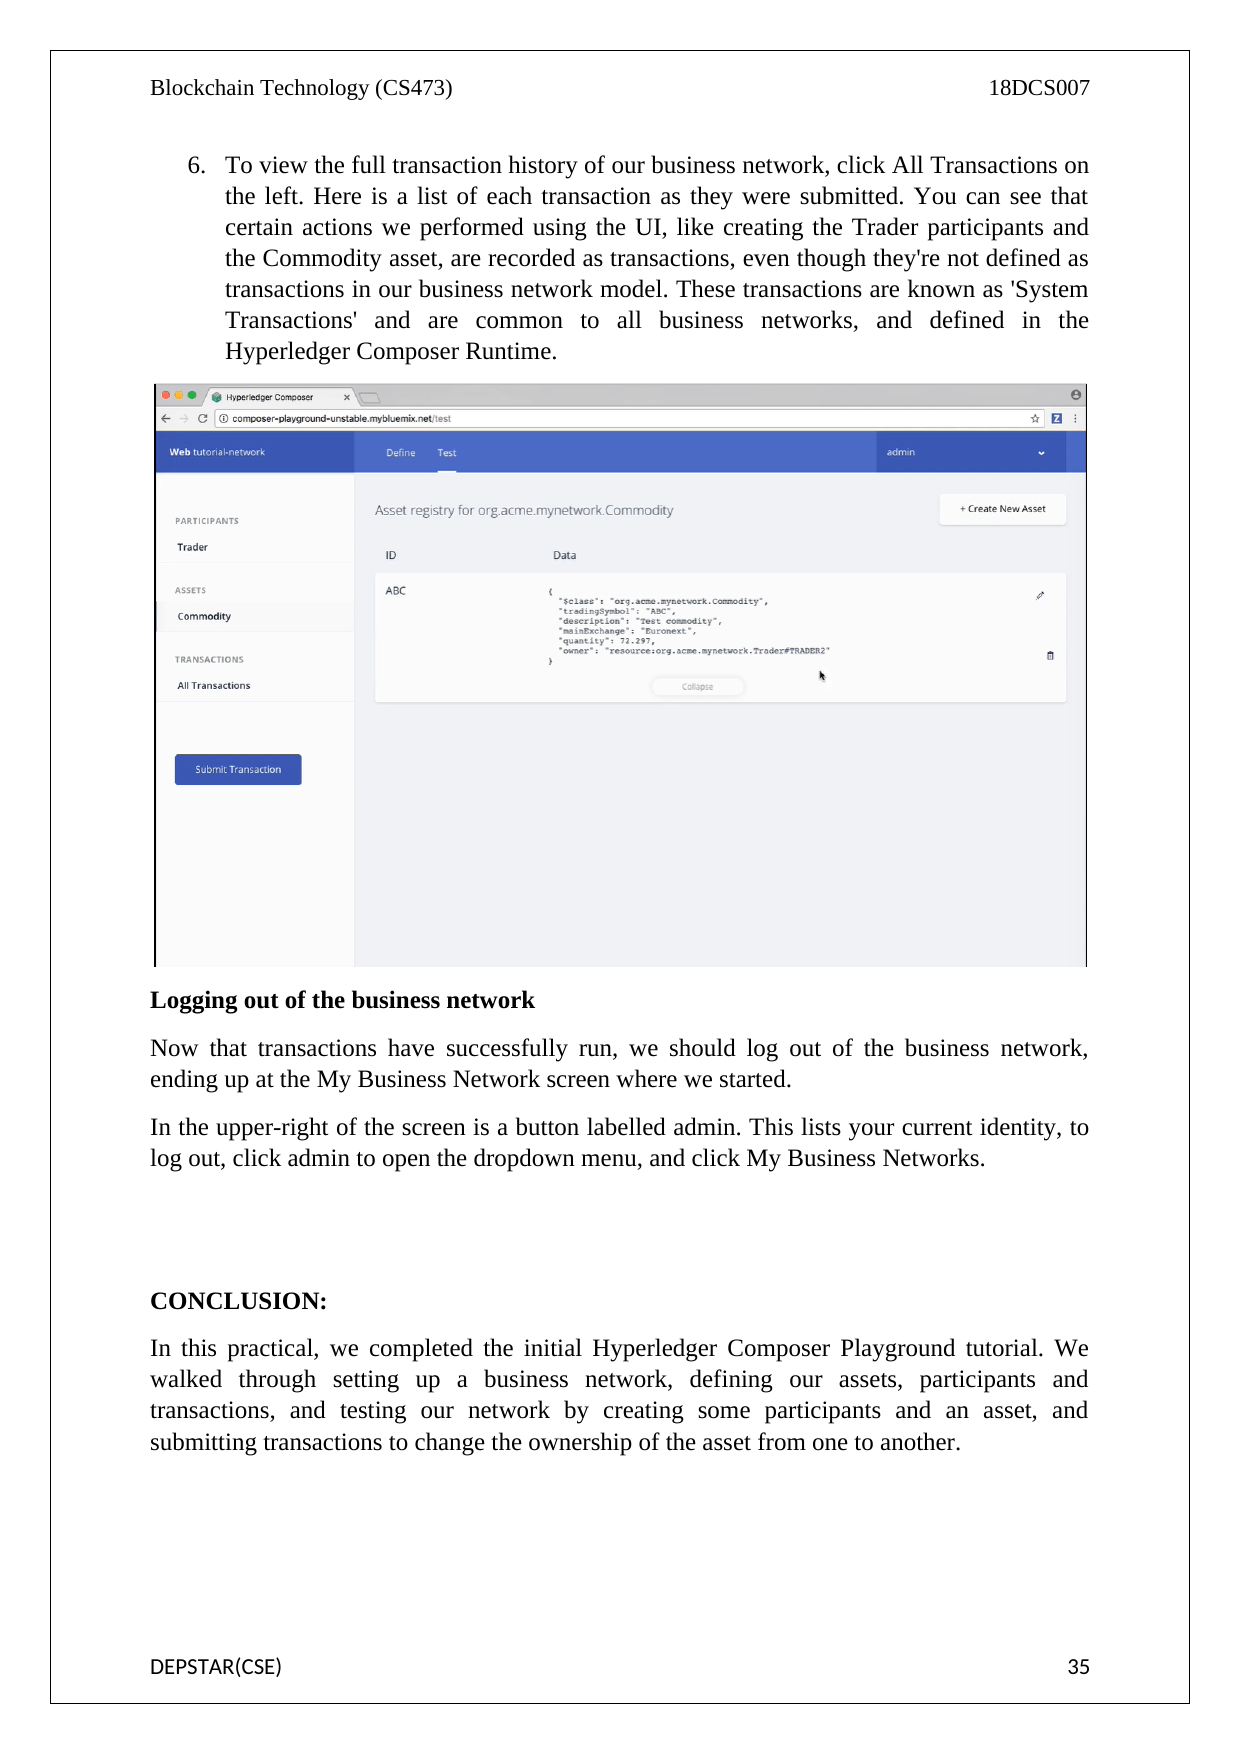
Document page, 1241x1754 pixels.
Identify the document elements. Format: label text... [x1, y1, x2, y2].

picture [154, 383, 1087, 967]
text Logging out of the business network [150, 985, 1090, 1014]
text In this practical, we completed the initial Hyperledger Composer Playground tutorial. We walked through setting up a business network, defining our assets, participants and transactions, and testing our network by creating some participants and an asset, and submitting transactions to change the ownership of the asset from one to another. [150, 1333, 1090, 1455]
text CONCLUSION: [150, 1286, 1090, 1314]
list To view the full transaction history of our business network, click All Transactions on the left. Here is a list of each transaction as they were submitted. You can see that certain actions we performed using the UI, like creating the Trader participants and the Commodity asset, are recorded as transactions, even though they're not defined as transactions in our business network model. These transactions are known as 'System Transactions' and are common to all business networks, and defined in the Hyperledger Composer Runtime. [187, 150, 1090, 365]
text In the upper-right of the screen is a button labelled admin. This lists your current identity, to log out, click admin to open the dropdown menu, and click My Business Networks. [150, 1112, 1090, 1171]
text Now that transactions have successfully run, we should log out of the business network, ending up at the My Business Network screen where we started. [150, 1033, 1090, 1093]
